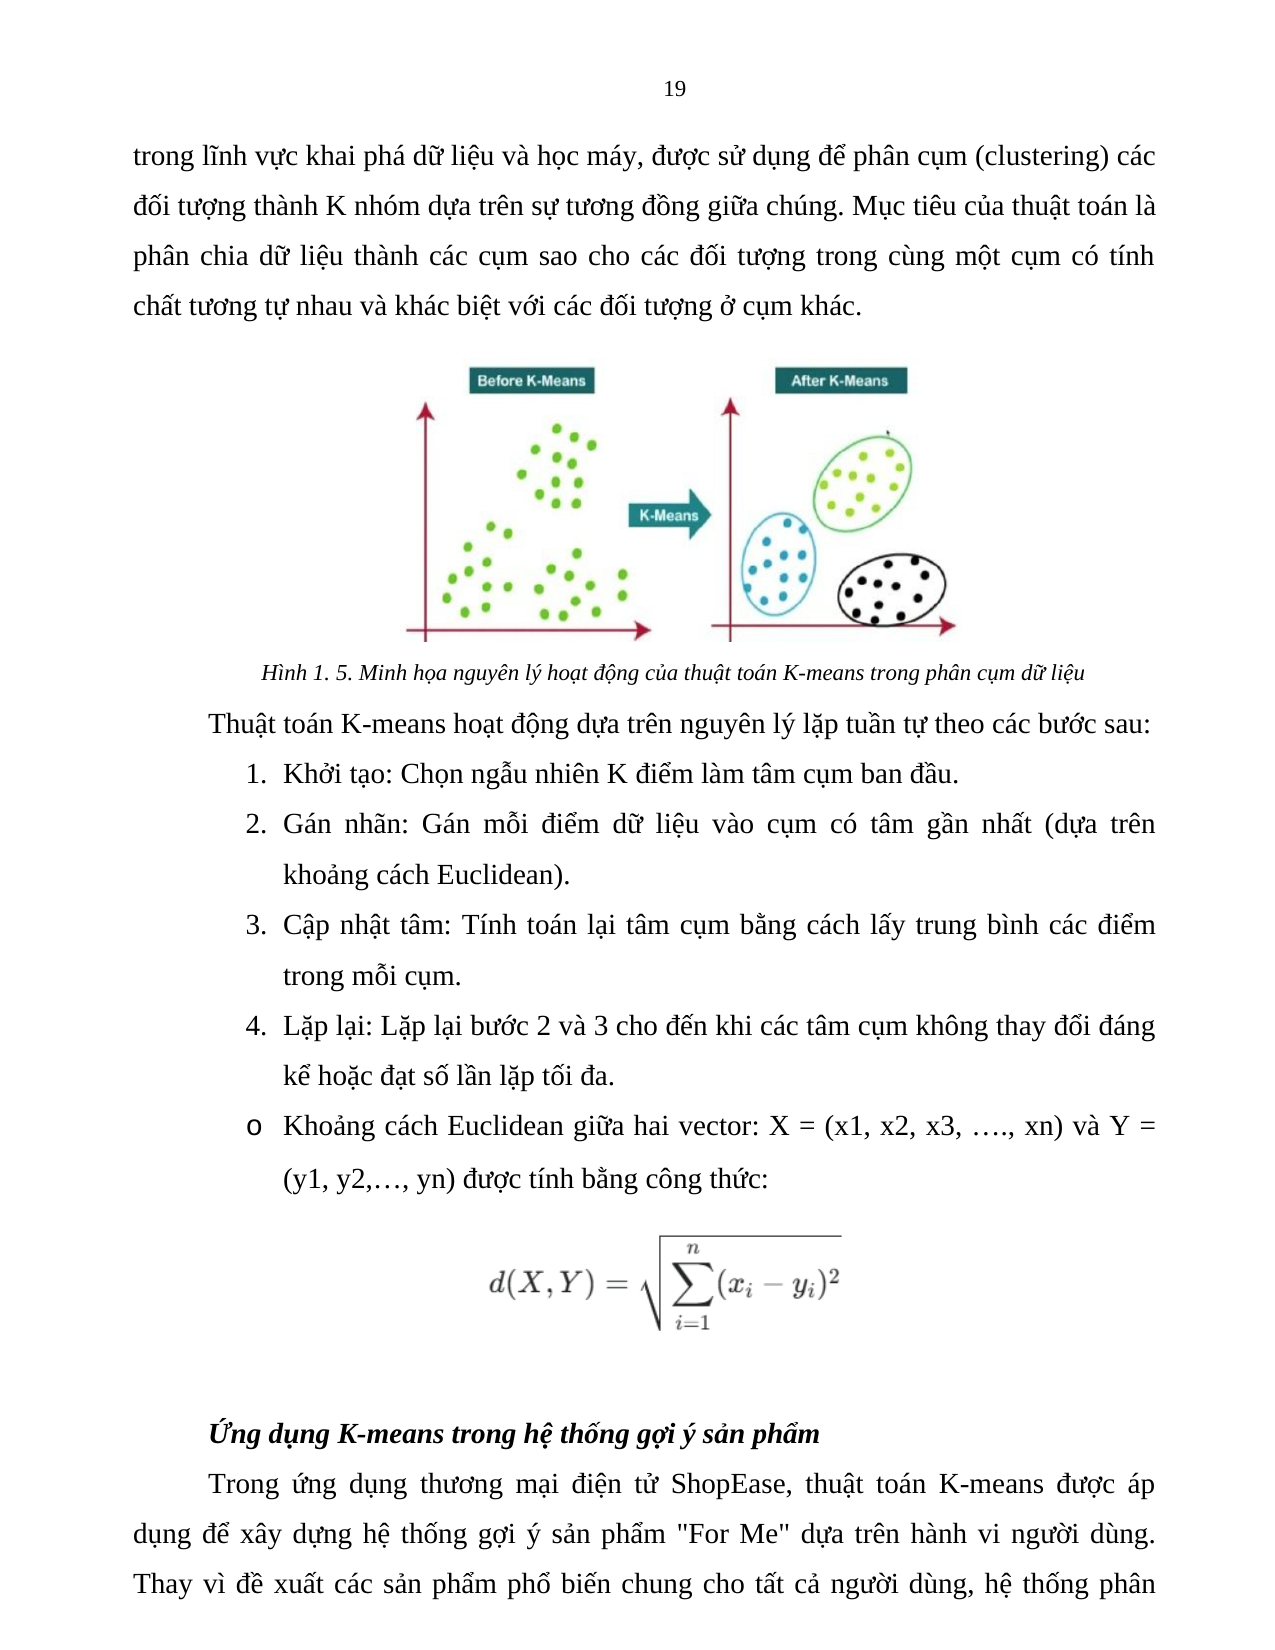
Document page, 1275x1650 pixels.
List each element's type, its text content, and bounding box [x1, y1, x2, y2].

list Gán nhãn: Gán mỗi điểm dữ liệu vào cụm có tâm gần nhất (dựa trên khoảng cách Euclidean). [245, 807, 1157, 891]
list Khoảng cách Euclidean giữa hai vector: X = (x1, x2, x3, …., xn) và Y = (y1, y2,…, yn) được tính bằng công thức: [245, 1108, 1157, 1195]
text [133, 1466, 1157, 1600]
text Thuật toán K-means hoạt động dựa trên nguyên lý lặp tuần tự theo các bước sau: [133, 706, 1157, 739]
list Cập nhật tâm: Tính toán lại tâm cụm bằng cách lấy trung bình các điểm trong mỗi cụm. [245, 907, 1157, 991]
picture [380, 338, 984, 642]
picture [477, 1211, 888, 1349]
text Ứng dụng K-means trong hệ thống gợi ý sản phẩm [133, 1416, 1157, 1449]
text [133, 138, 1157, 322]
list Lặp lại: Lặp lại bước 2 và 3 cho đến khi các tâm cụm không thay đổi đáng kể hoặc đạt số lần lặp tối đa. [245, 1008, 1157, 1092]
list Khởi tạo: Chọn ngẫu nhiên K điểm làm tâm cụm ban đầu. [245, 756, 1157, 790]
text Hình 1. 5. Minh họa nguyên lý hoạt động của thuật toán K-means trong phân cụm dữ liệu [133, 659, 1216, 685]
